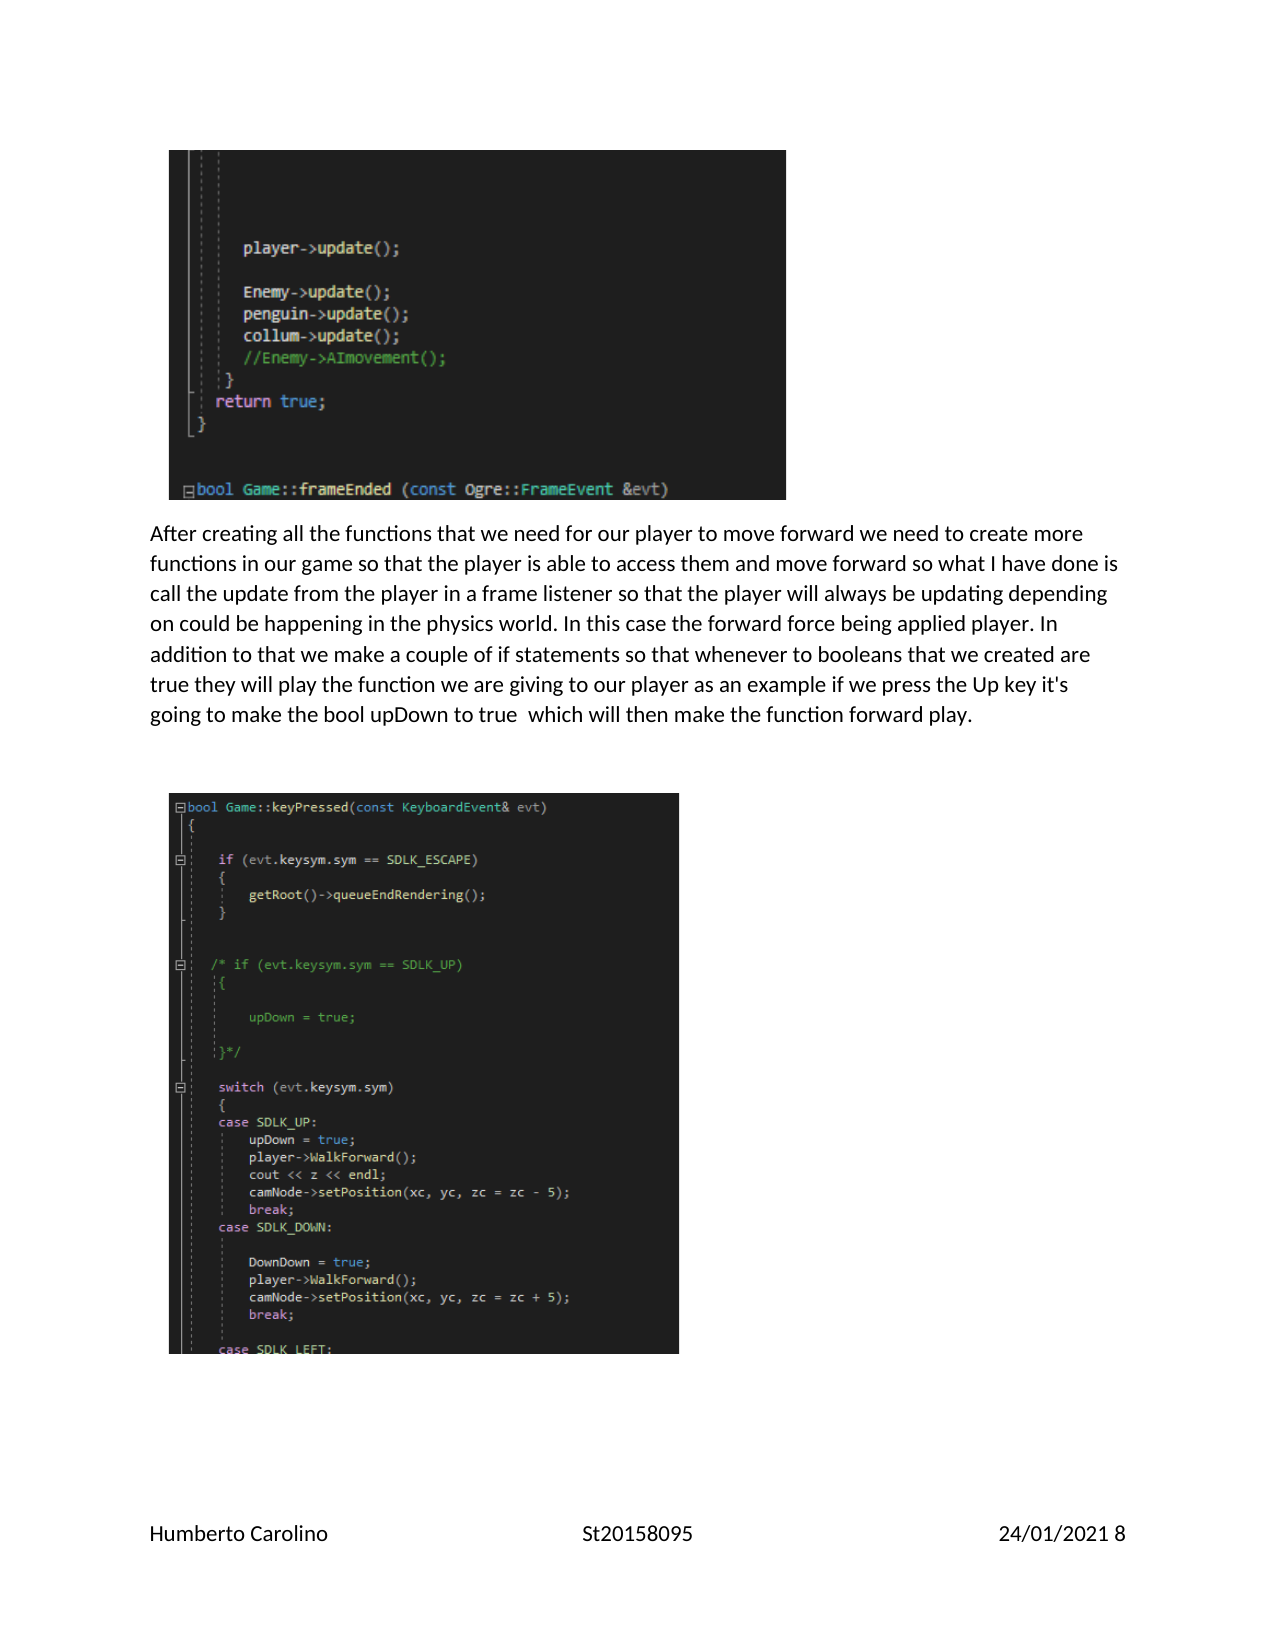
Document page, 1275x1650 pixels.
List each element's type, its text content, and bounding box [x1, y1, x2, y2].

text After creating all the functions that we need for our player to move forward we need to create more functions in our game so that the player is able to access them and move forward so what I have done is call the update from the player in a frame listener so that the player will always be updating depending on could be happening in the physics world. In this case the forward force being applied player. In addition to that we make a couple of if statements so that whenever to booleans that we created are true they will play the function we are giving to our player as an example if we press the Up key it's going to make the bool upDown to true which will then make the function forward play. [150, 519, 1125, 728]
